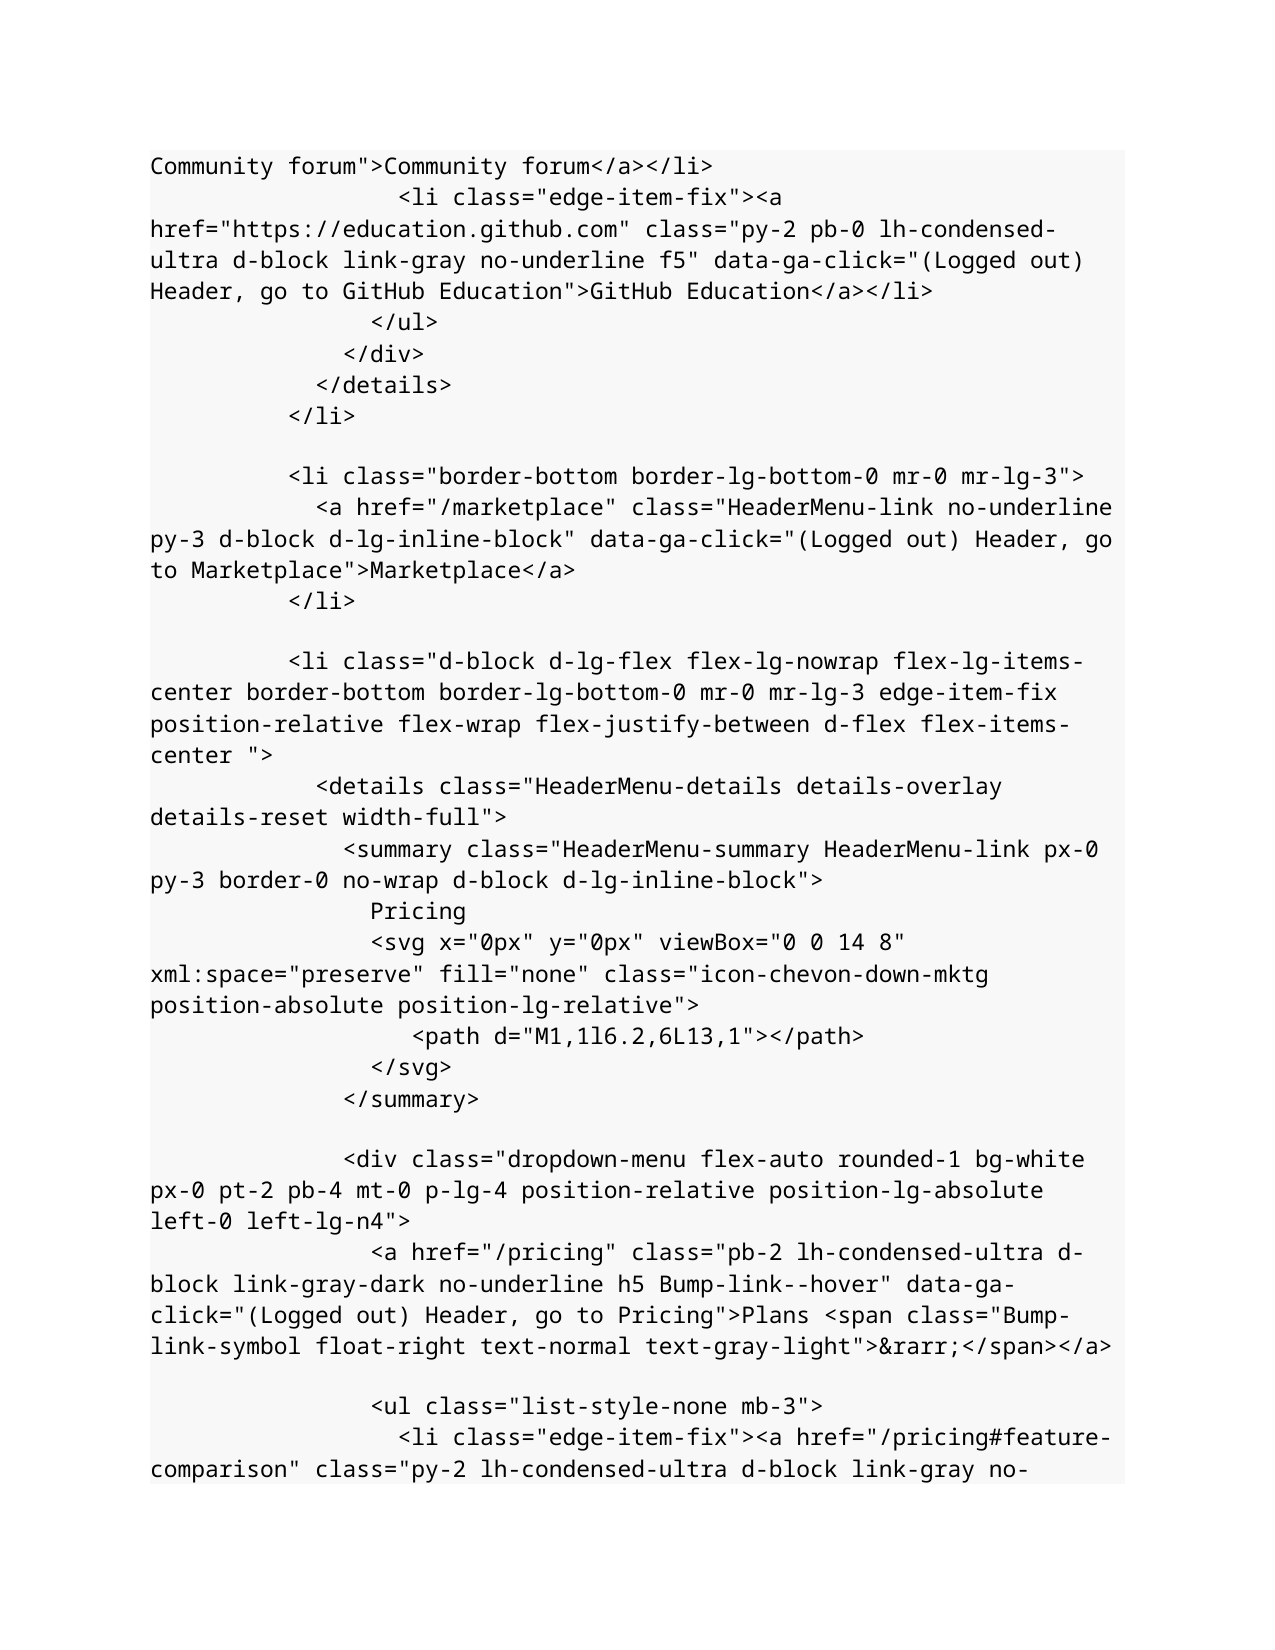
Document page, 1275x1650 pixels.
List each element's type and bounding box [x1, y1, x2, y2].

text [150, 150, 1125, 1484]
